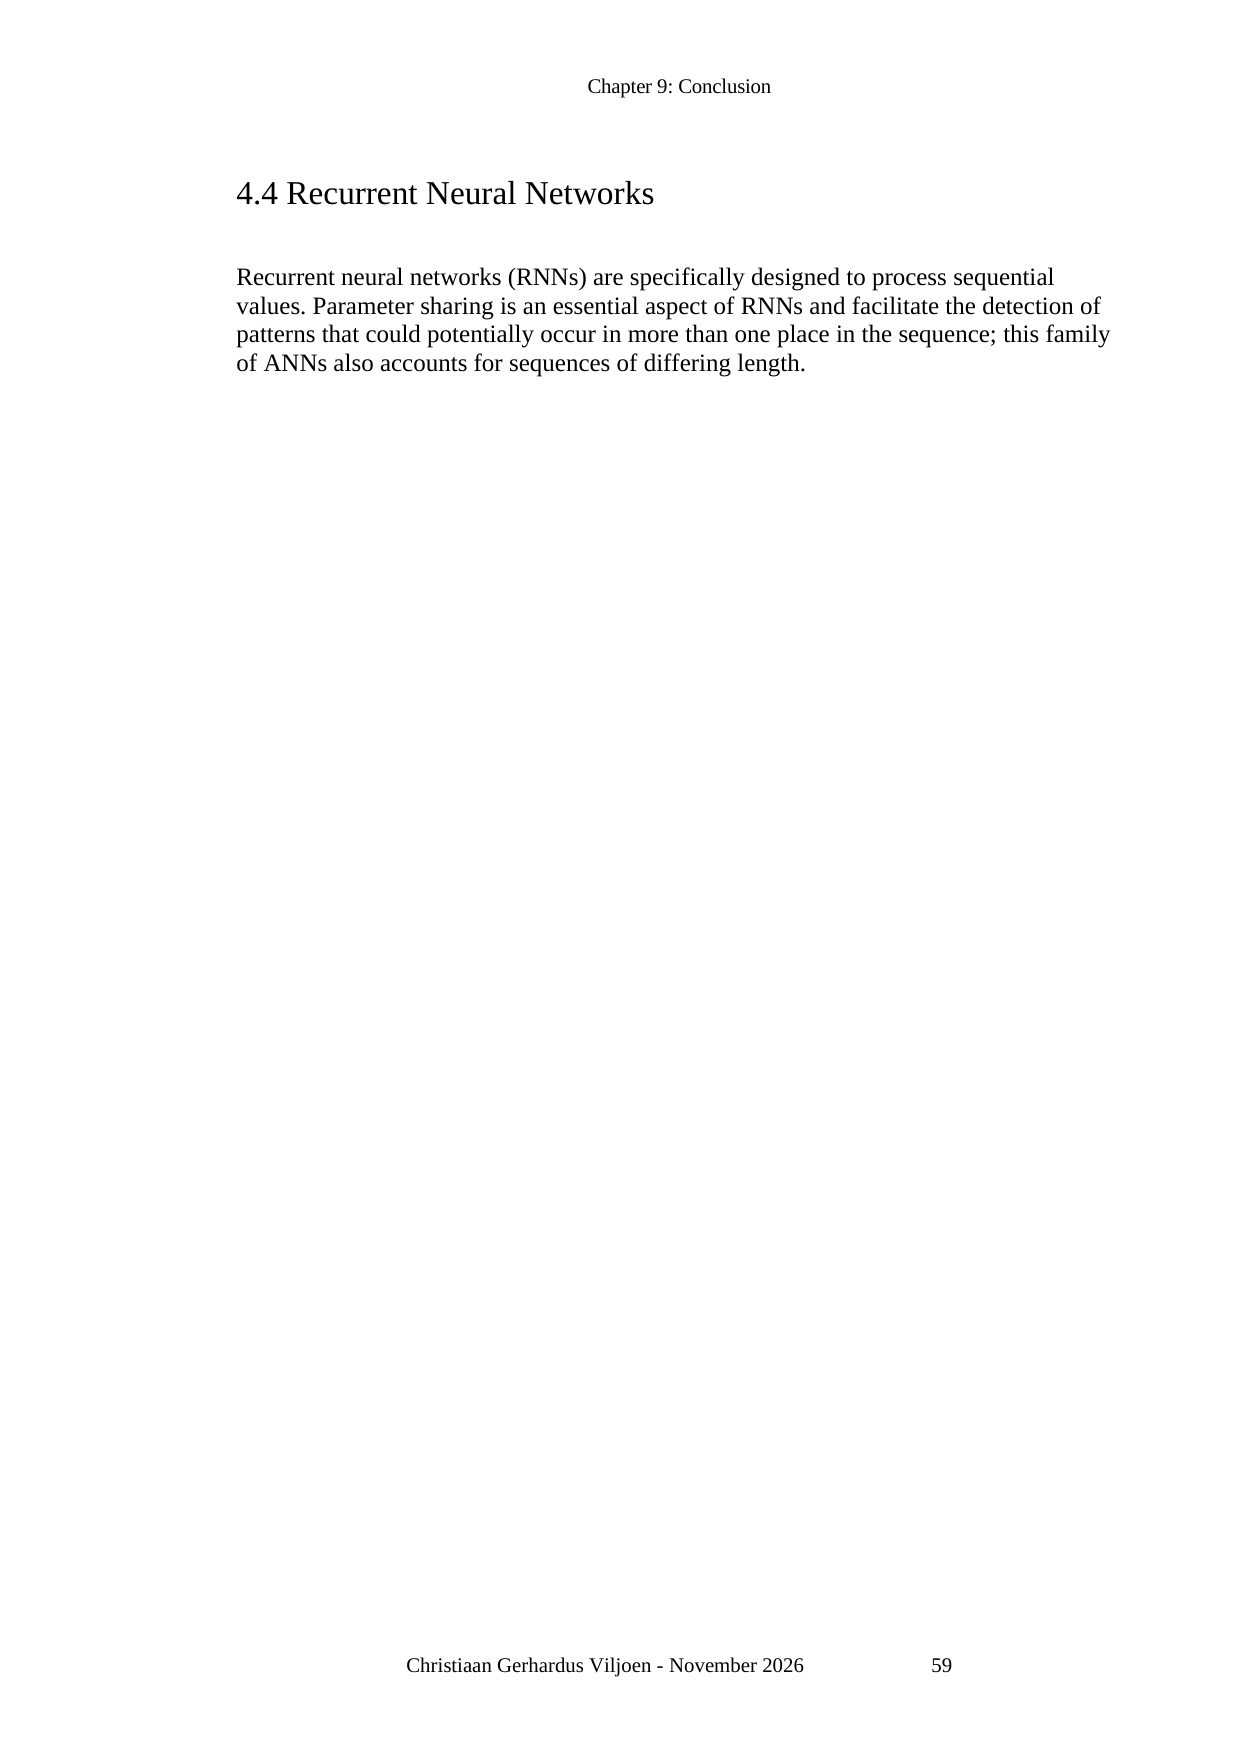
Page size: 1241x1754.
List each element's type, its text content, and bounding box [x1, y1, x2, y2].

subtitle Recurrent Neural Networks [236, 173, 1122, 211]
text Recurrent neural networks (RNNs) are specifically designed to process sequential values. Parameter sharing is an essential aspect of RNNs and facilitate the detection of patterns that could potentially occur in more than one place in the sequence; this family of ANNs also accounts for sequences of differing length. [236, 262, 1122, 377]
